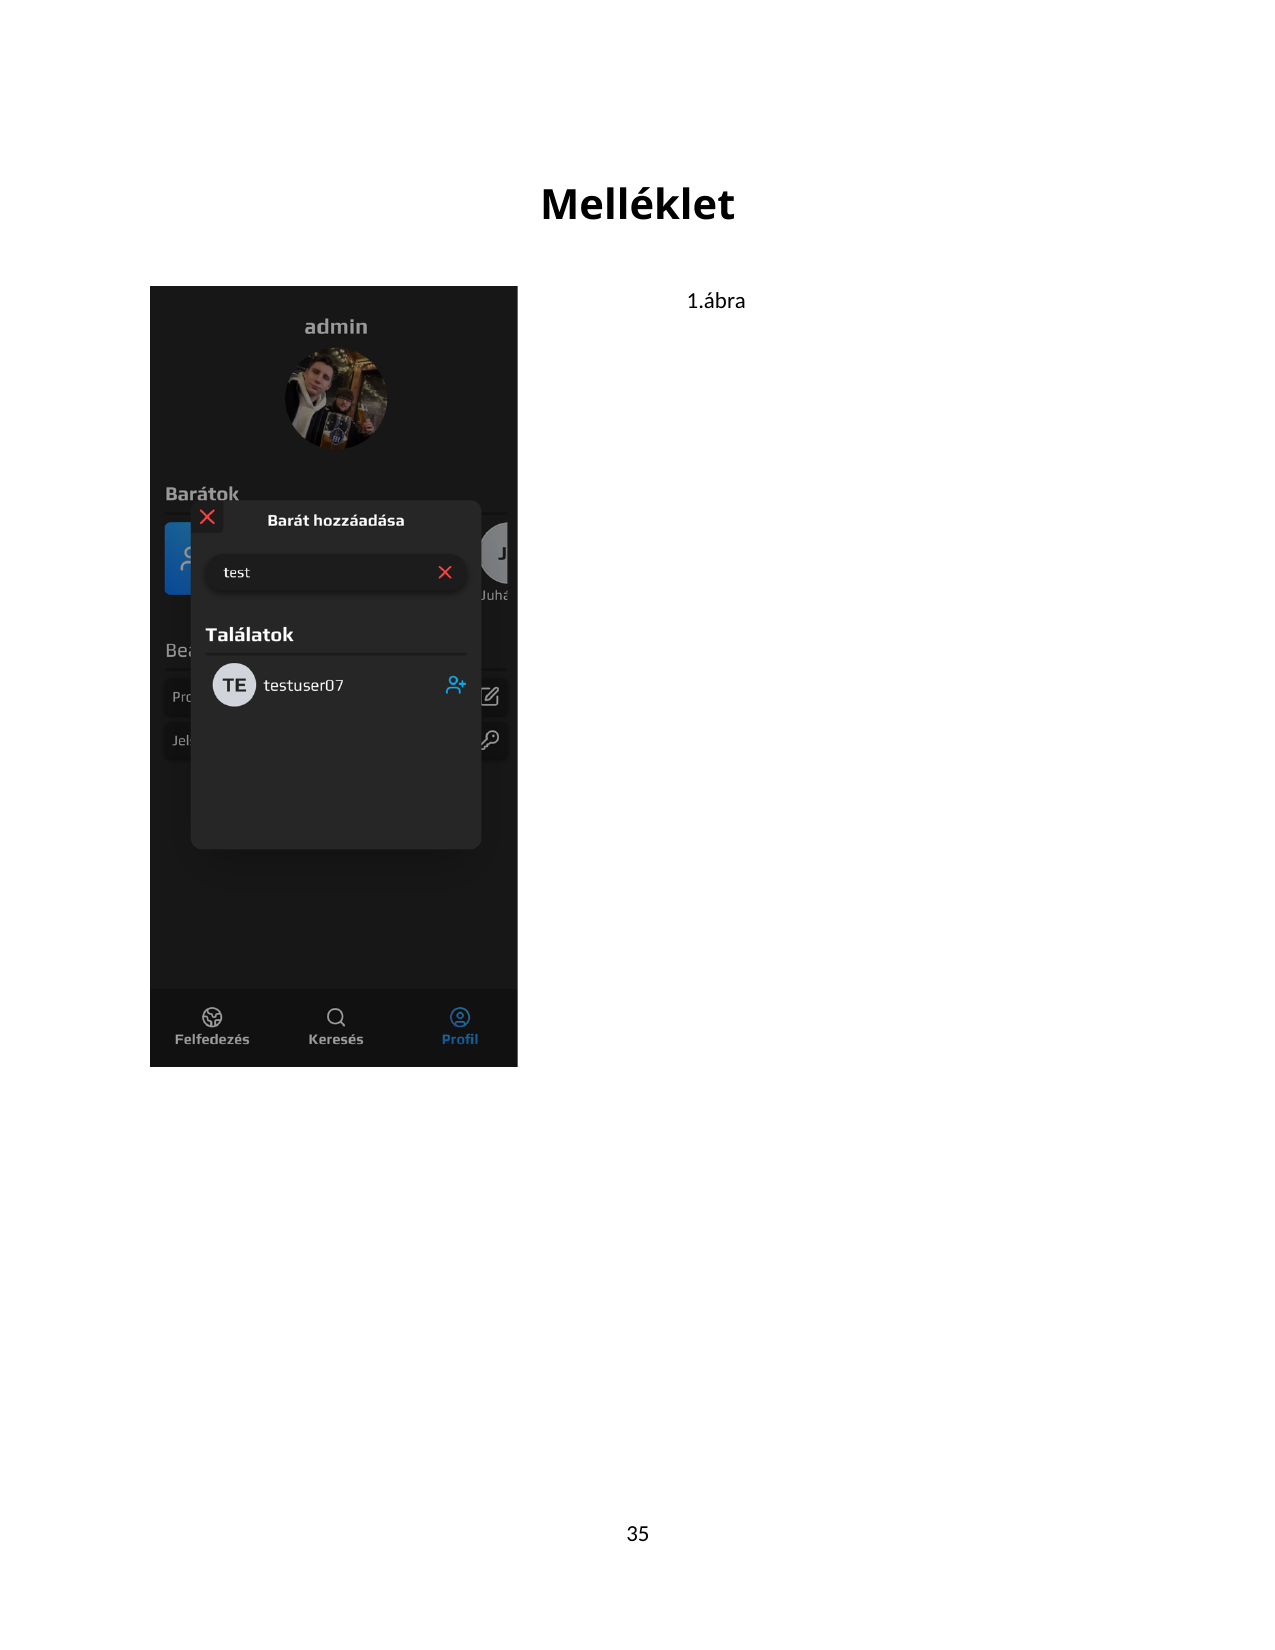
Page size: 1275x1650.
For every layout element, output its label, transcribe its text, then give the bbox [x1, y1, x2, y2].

subtitle Melléklet [150, 175, 1125, 232]
list 1.ábra [518, 286, 1125, 314]
picture [150, 286, 518, 1067]
